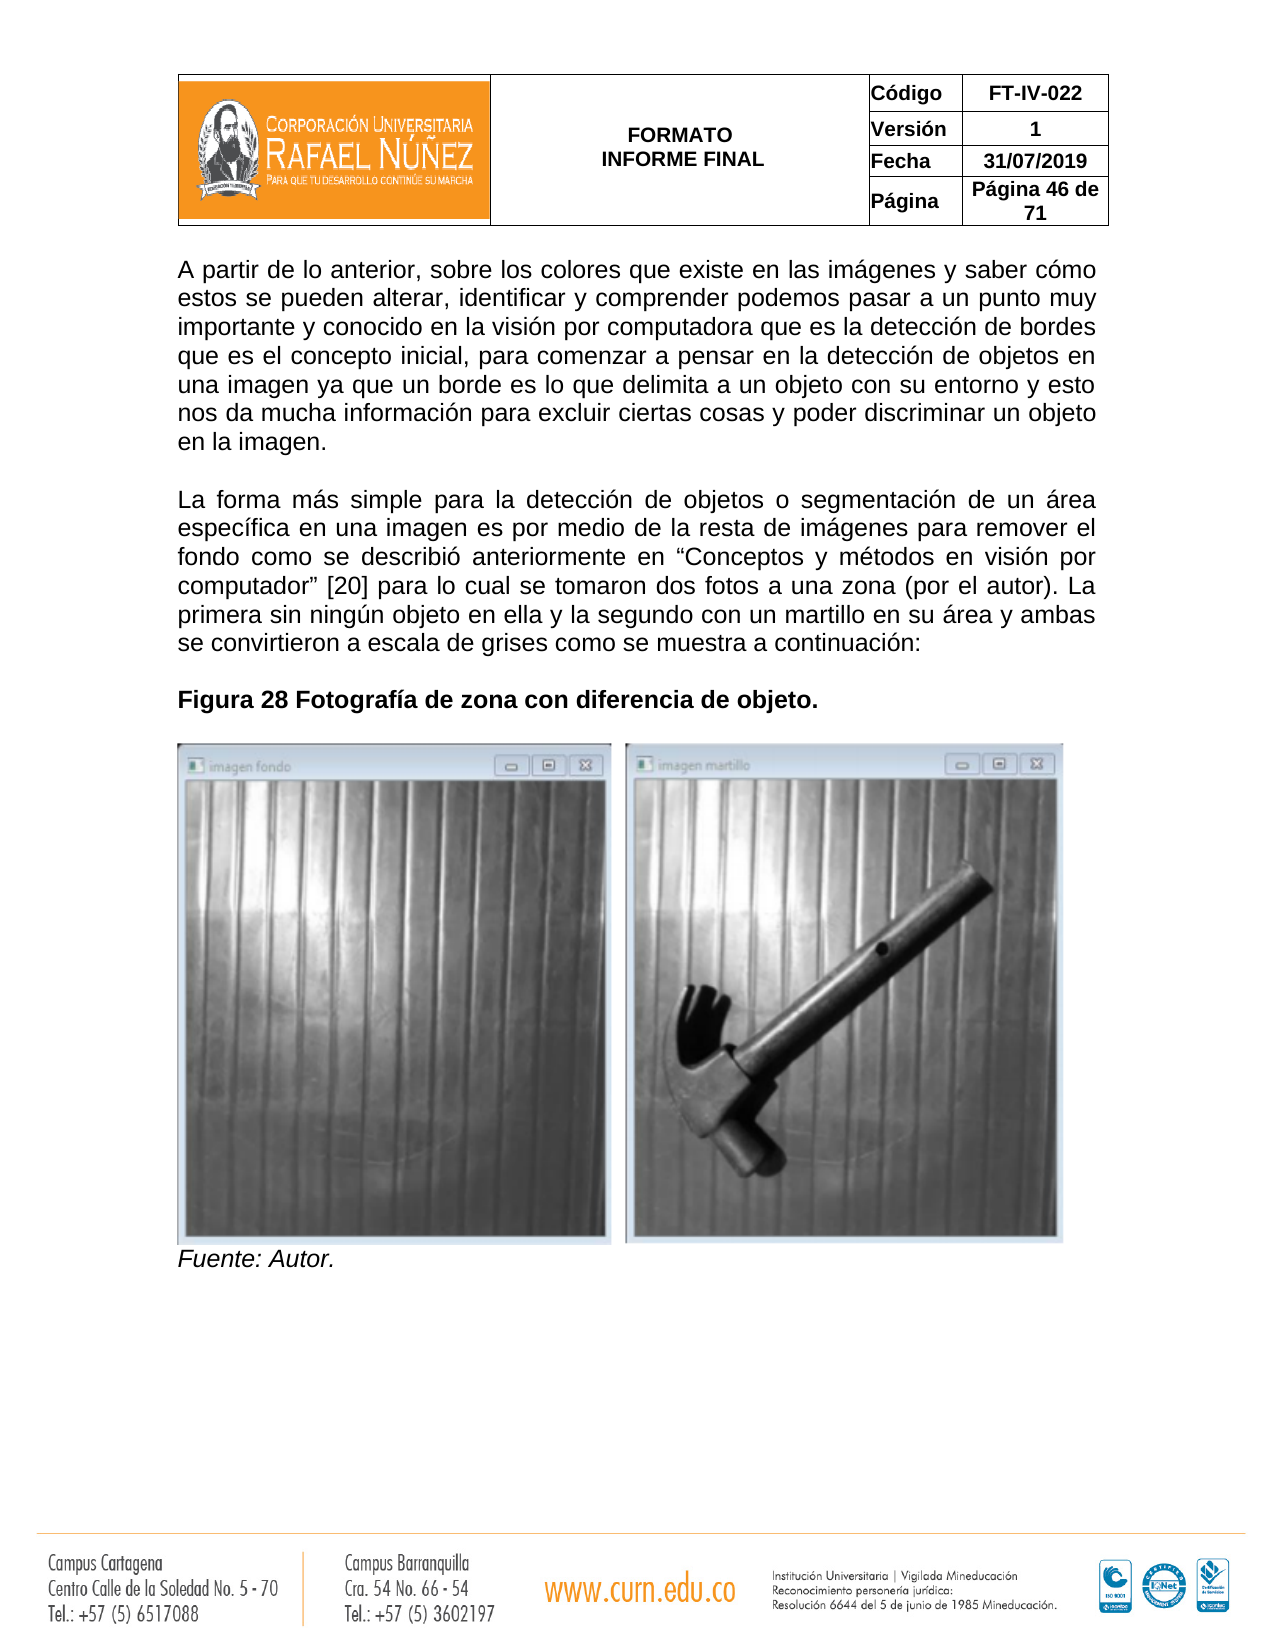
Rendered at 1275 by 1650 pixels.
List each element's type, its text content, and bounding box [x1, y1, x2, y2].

list Fuente: Autor. [177, 1244, 1098, 1273]
list Figura 28 Fotografía de zona con diferencia de objeto. [177, 685, 1098, 714]
picture [178, 81, 490, 219]
picture [0, 1514, 1275, 1644]
list A partir de lo anterior, sobre los colores que existe en las imágenes y saber cómo estos se pueden alterar, identificar y comprender podemos pasar a un punto muy importante y conocido en la visión por computadora que es la detección de bordes que es el concepto inicial, para comenzar a pensar en la detección de objetos en una imagen ya que un borde es lo que delimita a un objeto con su entorno y esto nos da mucha información para excluir ciertas cosas y poder discriminar un objeto en la imagen. [177, 255, 1098, 456]
list La forma más simple para la detección de objetos o segmentación de un área específica en una imagen es por medio de la resta de imágenes para remover el fondo como se describió anteriormente en “Conceptos y métodos en visión por computador” [20] para lo cual se tomaron dos fotos a una zona (por el autor). La primera sin ningún objeto en ella y la segundo con un martillo en su área y ambas se convirtieron a escala de grises como se muestra a continuación: [177, 485, 1098, 657]
